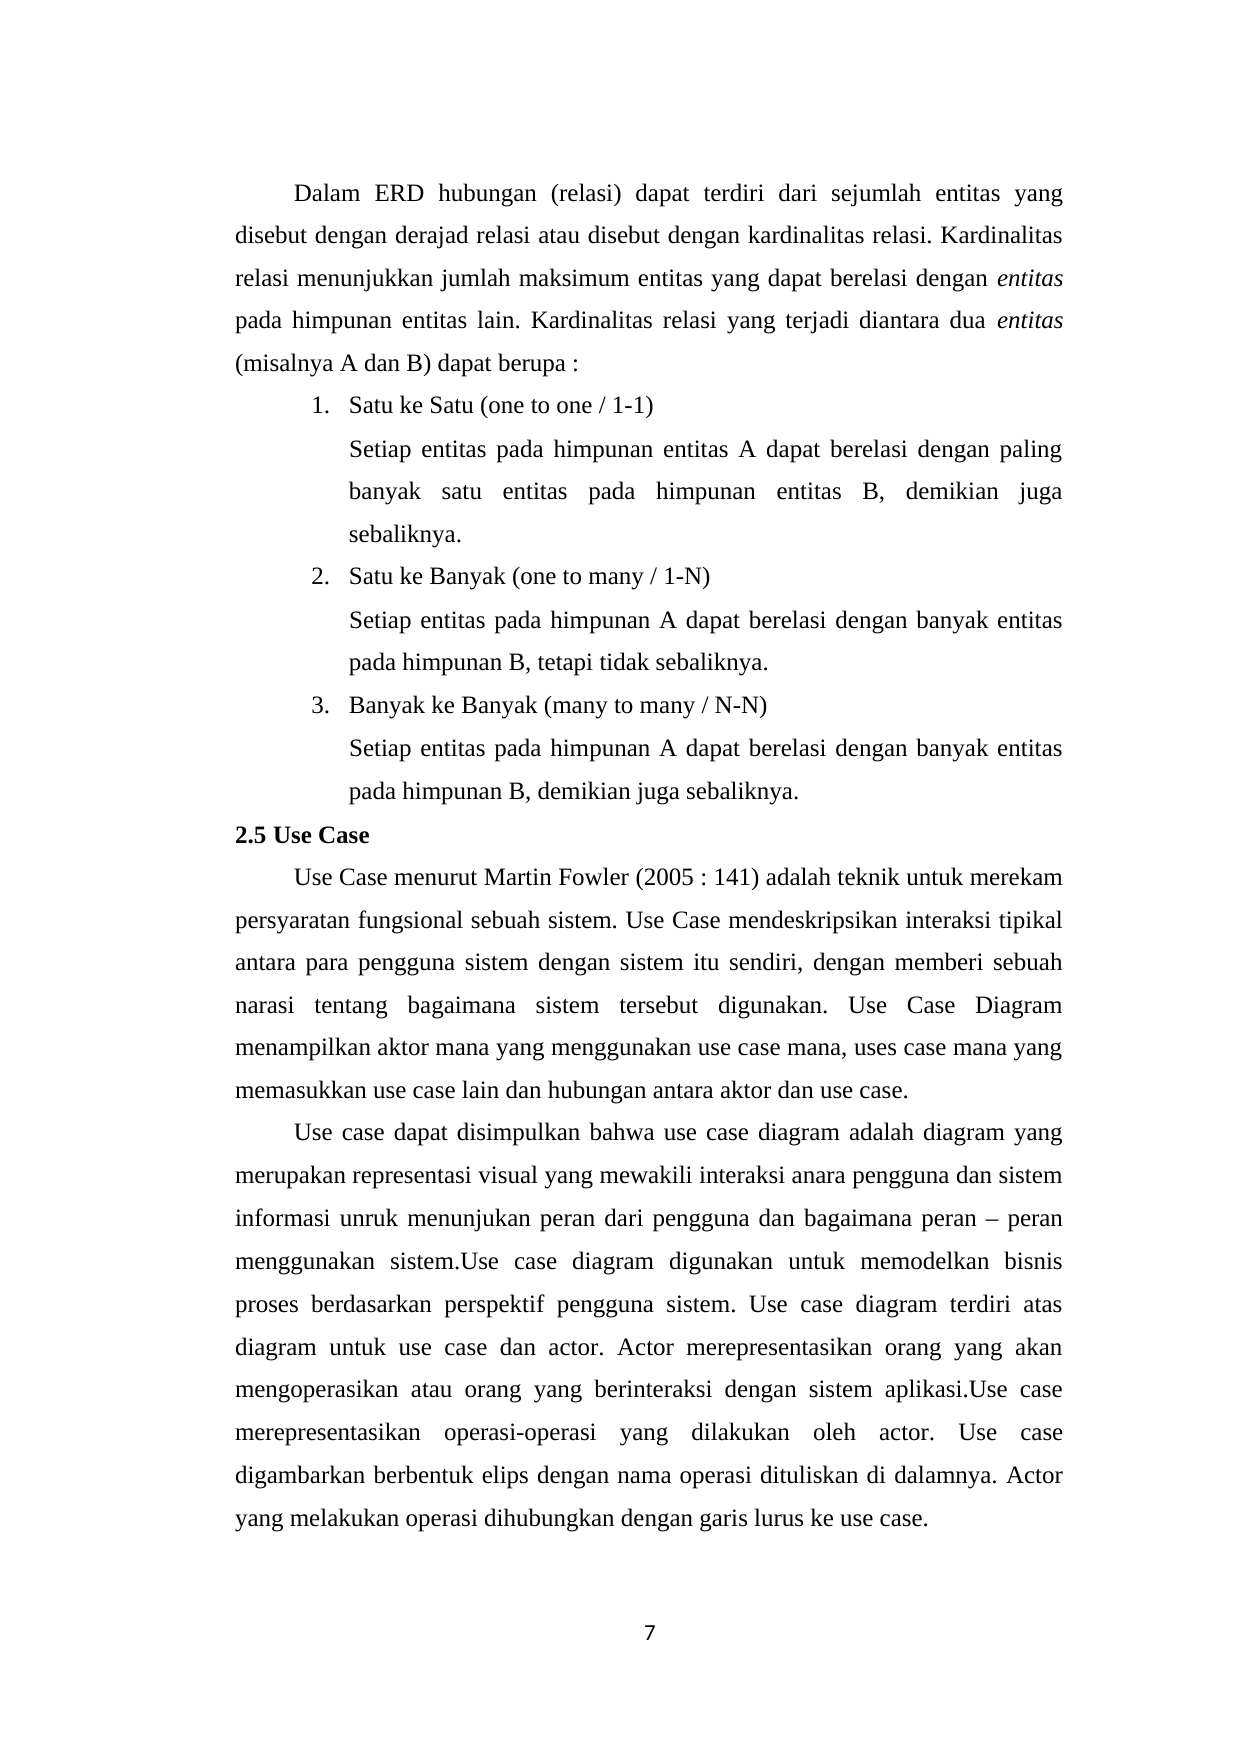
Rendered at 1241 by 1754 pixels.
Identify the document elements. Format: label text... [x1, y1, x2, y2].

list Banyak ke Banyak (many to many / N-N) [311, 690, 1063, 719]
text Setiap entitas pada himpunan entitas A dapat berelasi dengan paling banyak satu entitas pada himpunan entitas B, demikian juga sebaliknya. [349, 434, 1063, 547]
text Setiap entitas pada himpunan A dapat berelasi dengan banyak entitas pada himpunan B, demikian juga sebaliknya. [349, 733, 1063, 805]
text Use Case menurut Martin Fowler (2005 : 141) adalah teknik untuk merekam persyaratan fungsional sebuah sistem. Use Case mendeskripsikan interaksi tipikal antara para pengguna sistem dengan sistem itu sendiri, dengan memberi sebuah narasi tentang bagaimana sistem tersebut digunakan. Use Case Diagram menampilkan aktor mana yang menggunakan use case mana, uses case mana yang memasukkan use case lain dan hubungan antara aktor dan use case. [235, 862, 1063, 1104]
list Satu ke Banyak (one to many / 1-N) [311, 561, 1063, 590]
list Satu ke Satu (one to one / 1-1) [311, 390, 1063, 419]
subtitle 2.5 Use Case [235, 820, 1063, 848]
text Setiap entitas pada himpunan A dapat berelasi dengan banyak entitas pada himpunan B, tetapi tidak sebaliknya. [349, 605, 1063, 676]
text Use case dapat disimpulkan bahwa use case diagram adalah diagram yang merupakan representasi visual yang mewakili interaksi anara pengguna dan sistem informasi unruk menunjukan peran dari pengguna dan bagaimana peran – peran menggunakan sistem.Use case diagram digunakan untuk memodelkan bisnis proses berdasarkan perspektif pengguna sistem. Use case diagram terdiri atas diagram untuk use case dan actor. Actor merepresentasikan orang yang akan mengoperasikan atau orang yang berinteraksi dengan sistem aplikasi.Use case merepresentasikan operasi-operasi yang dilakukan oleh actor. Use case digambarkan berbentuk elips dengan nama operasi dituliskan di dalamnya. Actor yang melakukan operasi dihubungkan dengan garis lurus ke use case. [235, 1117, 1063, 1532]
text Dalam ERD hubungan (relasi) dapat terdiri dari sejumlah entitas yang disebut dengan derajad relasi atau disebut dengan kardinalitas relasi. Kardinalitas relasi menunjukkan jumlah maksimum entitas yang dapat berelasi dengan entitas pada himpunan entitas lain. Kardinalitas relasi yang terjadi diantara dua entitas (misalnya A dan B) dapat berupa : [235, 178, 1063, 376]
